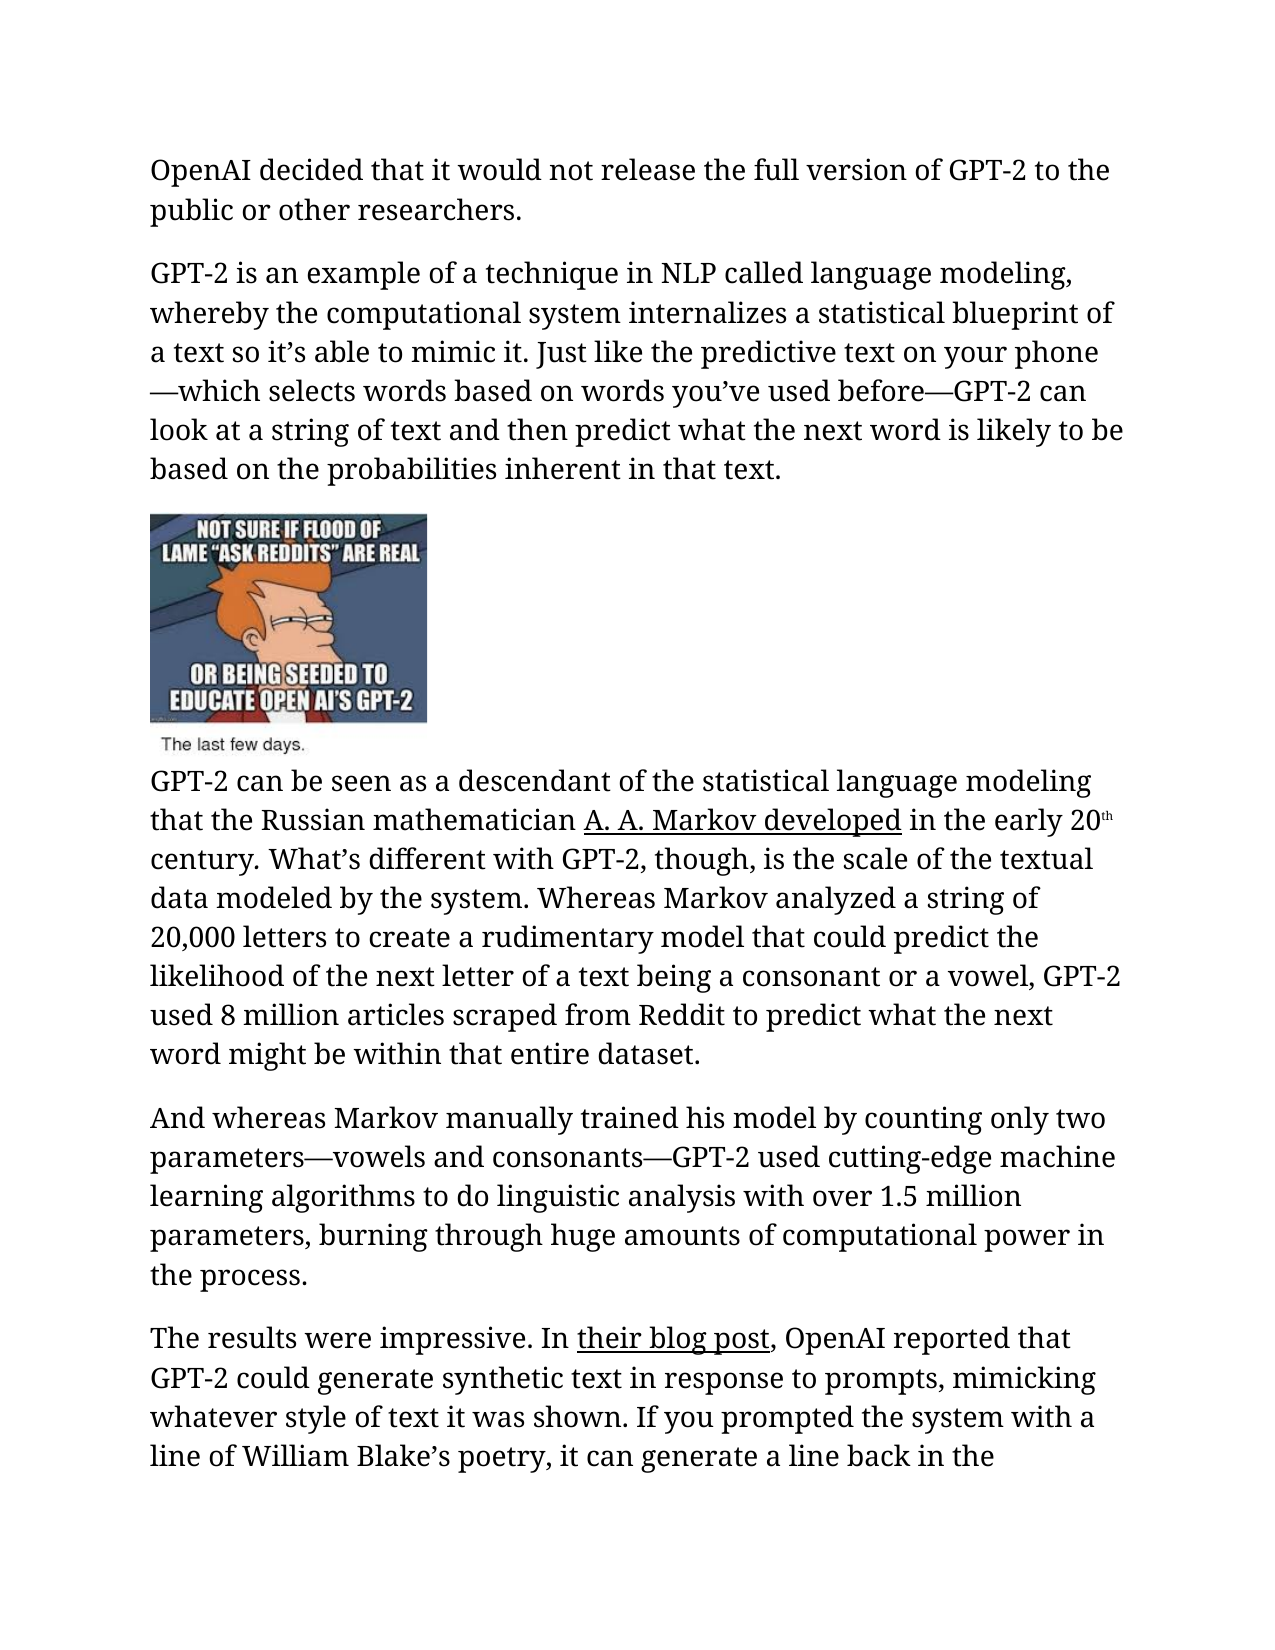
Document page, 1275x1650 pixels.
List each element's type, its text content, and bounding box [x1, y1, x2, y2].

text GPT-2 is an example of a technique in NLP called language modeling, whereby the computational system internalizes a statistical blueprint of a text so it’s able to mimic it. Just like the predictive text on your phone—which selects words based on words you’ve used before—GPT-2 can look at a string of text and then predict what the next word is likely to be based on the probabilities inherent in that text. [150, 253, 1125, 487]
picture [150, 512, 428, 761]
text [150, 1318, 1125, 1474]
text GPT-2 can be seen as a descendant of the statistical language modeling that the Russian mathematician A. A. Markov developed in the early 20th century. What’s different with GPT-2, though, is the scale of the textual data modeled by the system. Whereas Markov analyzed a string of 20,000 letters to create a rudimentary model that could predict the likelihood of the next letter of a text being a consonant or a vowel, GPT-2 used 8 million articles scraped from Reddit to predict what the next word might be within that entire dataset. [150, 760, 1125, 1073]
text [150, 150, 1125, 228]
text And whereas Markov manually trained his model by counting only two parameters—vowels and consonants—GPT-2 used cutting-edge machine learning algorithms to do linguistic analysis with over 1.5 million parameters, burning through huge amounts of computational power in the process. [150, 1098, 1125, 1293]
